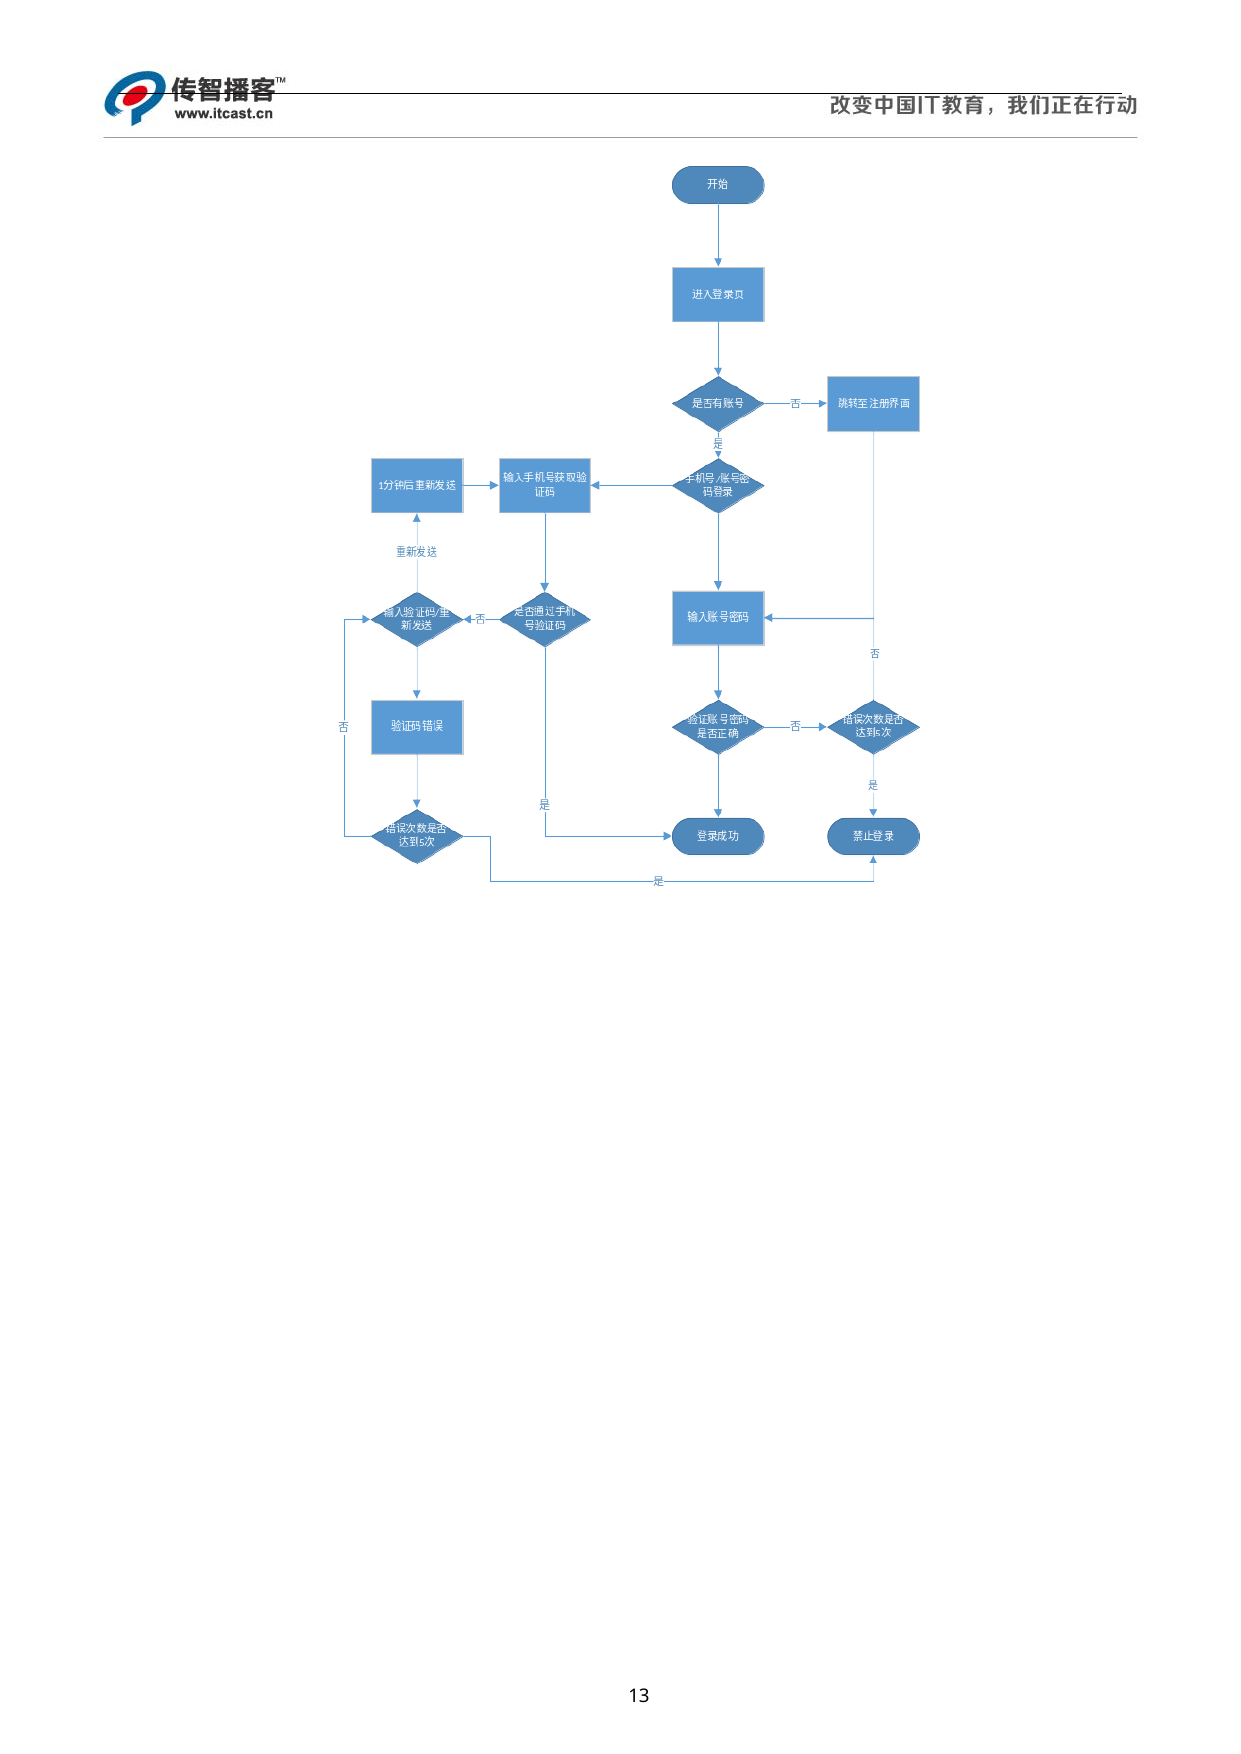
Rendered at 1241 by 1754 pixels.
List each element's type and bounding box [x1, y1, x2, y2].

picture [1, 0, 1239, 146]
